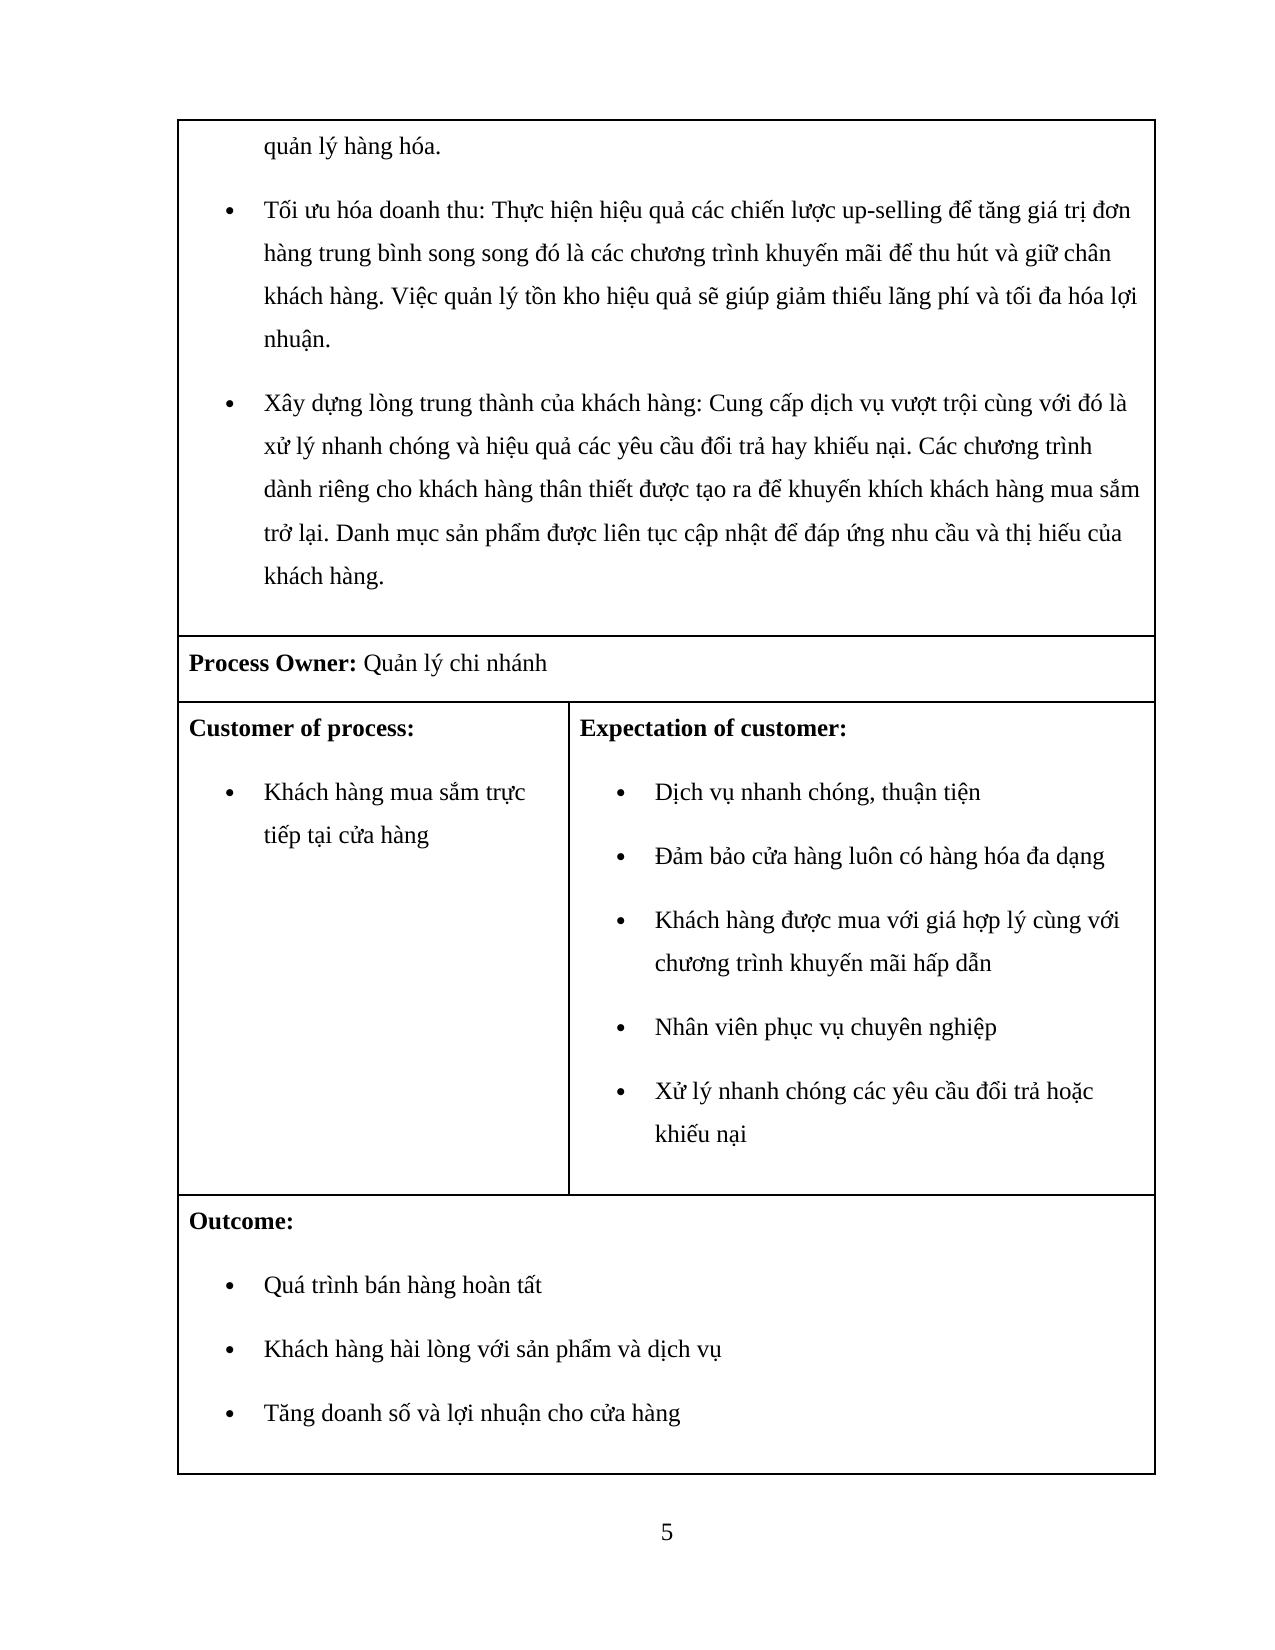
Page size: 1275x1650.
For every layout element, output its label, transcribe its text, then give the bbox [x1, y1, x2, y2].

table_cell Process Owner: Quản lý chi nhánh [179, 637, 1154, 701]
table_cell Expectation of customer: Dịch vụ nhanh chóng, thuận tiện Đảm bảo cửa hàng luôn có hàng hóa đa dạng Khách hàng được mua với giá hợp lý cùng với chương trình khuyến mãi hấp dẫn Nhân viên phục vụ chuyên nghiệp Xử lý nhanh chóng các yêu cầu đổi trả hoặc khiếu nại [570, 703, 1154, 1194]
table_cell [179, 121, 1154, 635]
table_cell Customer of process: Khách hàng mua sắm trực tiếp tại cửa hàng [179, 703, 568, 1194]
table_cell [179, 1196, 1154, 1472]
